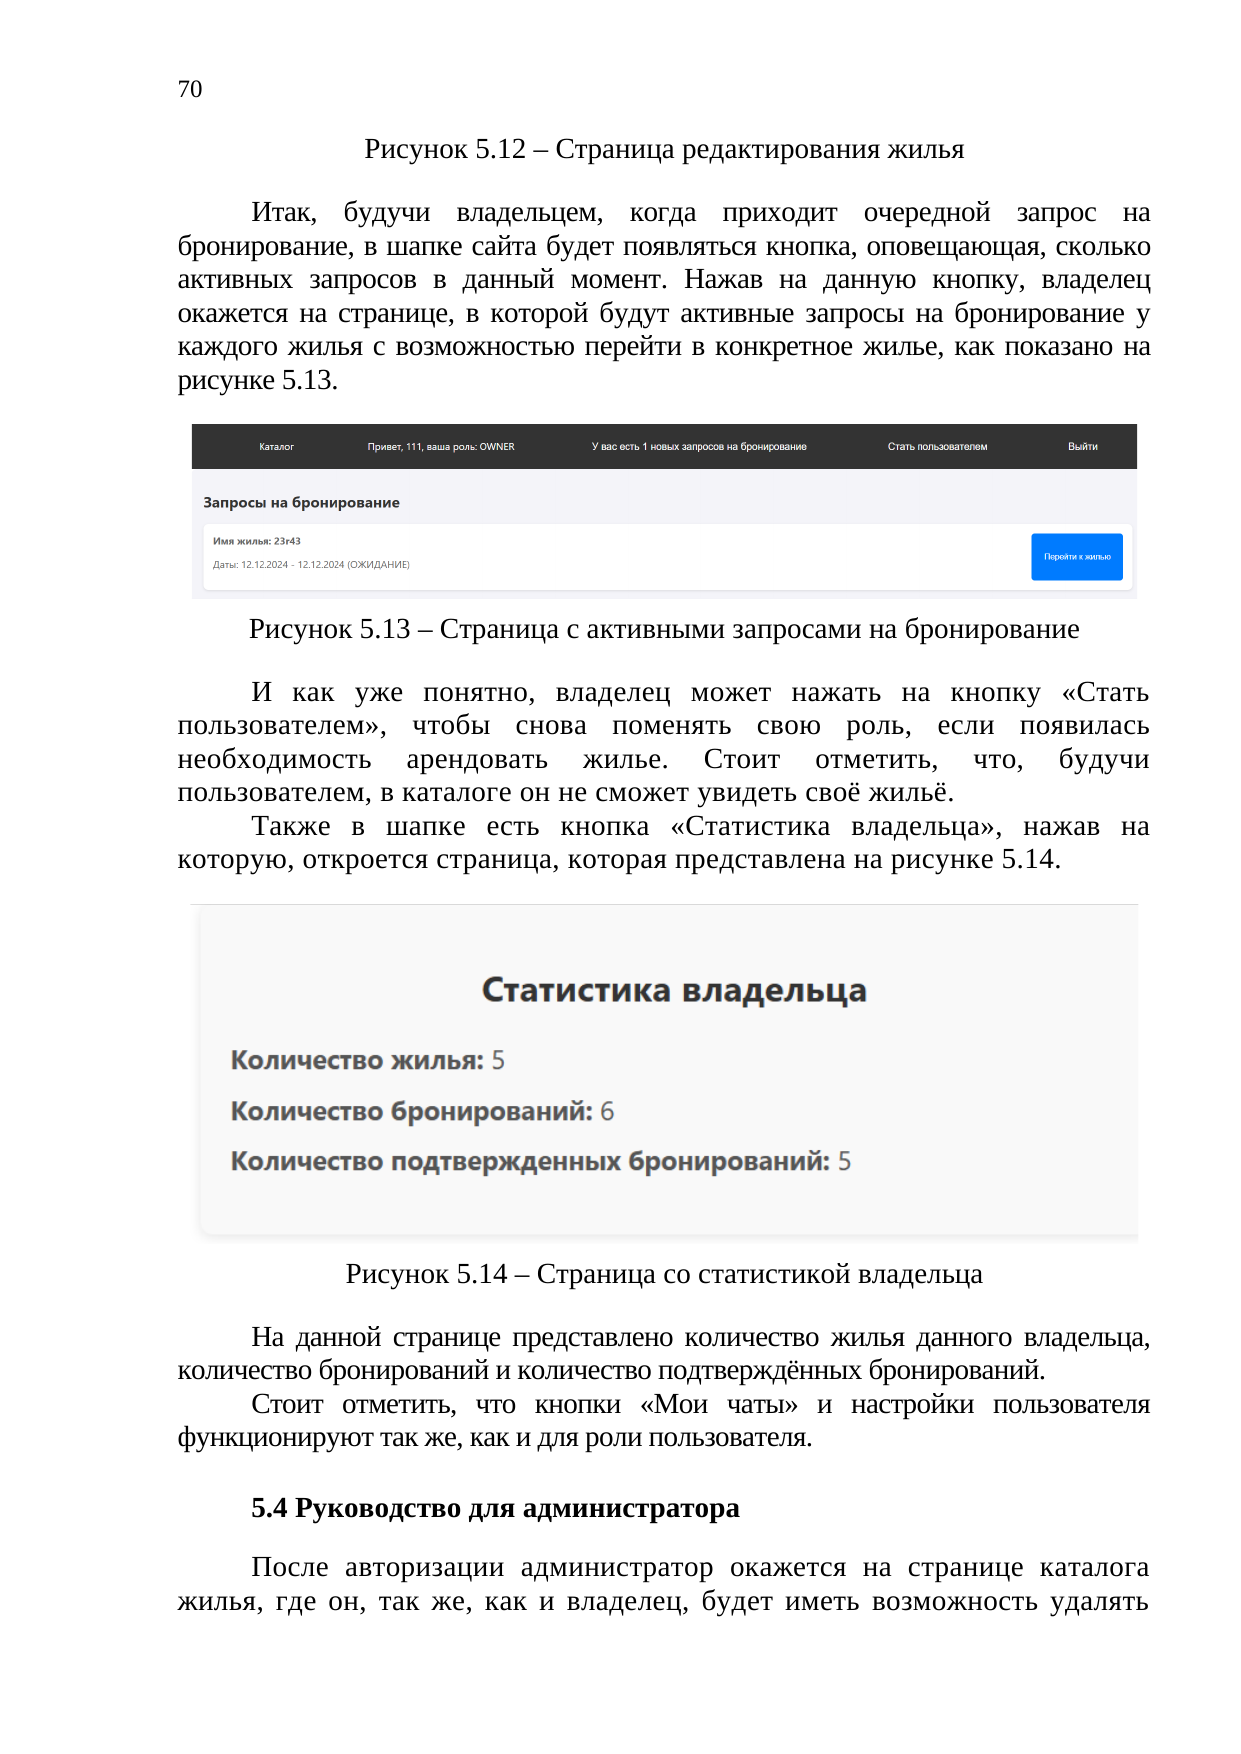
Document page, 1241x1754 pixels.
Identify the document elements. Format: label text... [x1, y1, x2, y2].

text Рисунок 5.12 – Страница редактирования жилья [177, 131, 1152, 165]
text На данной странице представлено количество жилья данного владельца, количество бронирований и количество подтверждённых бронирований. [177, 1319, 1152, 1386]
picture [191, 424, 1138, 599]
text Стоит отметить, что кнопки «Мои чаты» и настройки пользователя функционируют так же, как и для роли пользователя. [177, 1386, 1152, 1453]
picture [190, 904, 1139, 1244]
text Итак, будучи владельцем, когда приходит очередной запрос на бронирование, в шапке сайта будет появляться кнопка, оповещающая, сколько активных запросов в данный момент. Нажав на данную кнопку, владелец окажется на странице, в которой будут активные запросы на бронирование у каждого жилья с возможностью перейти в конкретное жилье, как показано на рисунке 5.13. [177, 194, 1152, 395]
text И как уже понятно, владелец может нажать на кнопку «Стать пользователем», чтобы снова поменять свою роль, если появилась необходимость арендовать жилье. Стоит отметить, что, будучи пользователем, в каталоге он не сможет увидеть своё жильё. [177, 674, 1152, 808]
list Руководство для администратора [177, 1491, 1152, 1524]
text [177, 1549, 1152, 1616]
text Также в шапке есть кнопка «Статистика владельца», нажав на которую, откроется страница, которая представлена на рисунке 5.14. [177, 808, 1152, 875]
text Рисунок 5.13 – Страница с активными запросами на бронирование [177, 611, 1152, 644]
text Рисунок 5.14 – Страница со статистикой владельца [177, 1256, 1152, 1290]
